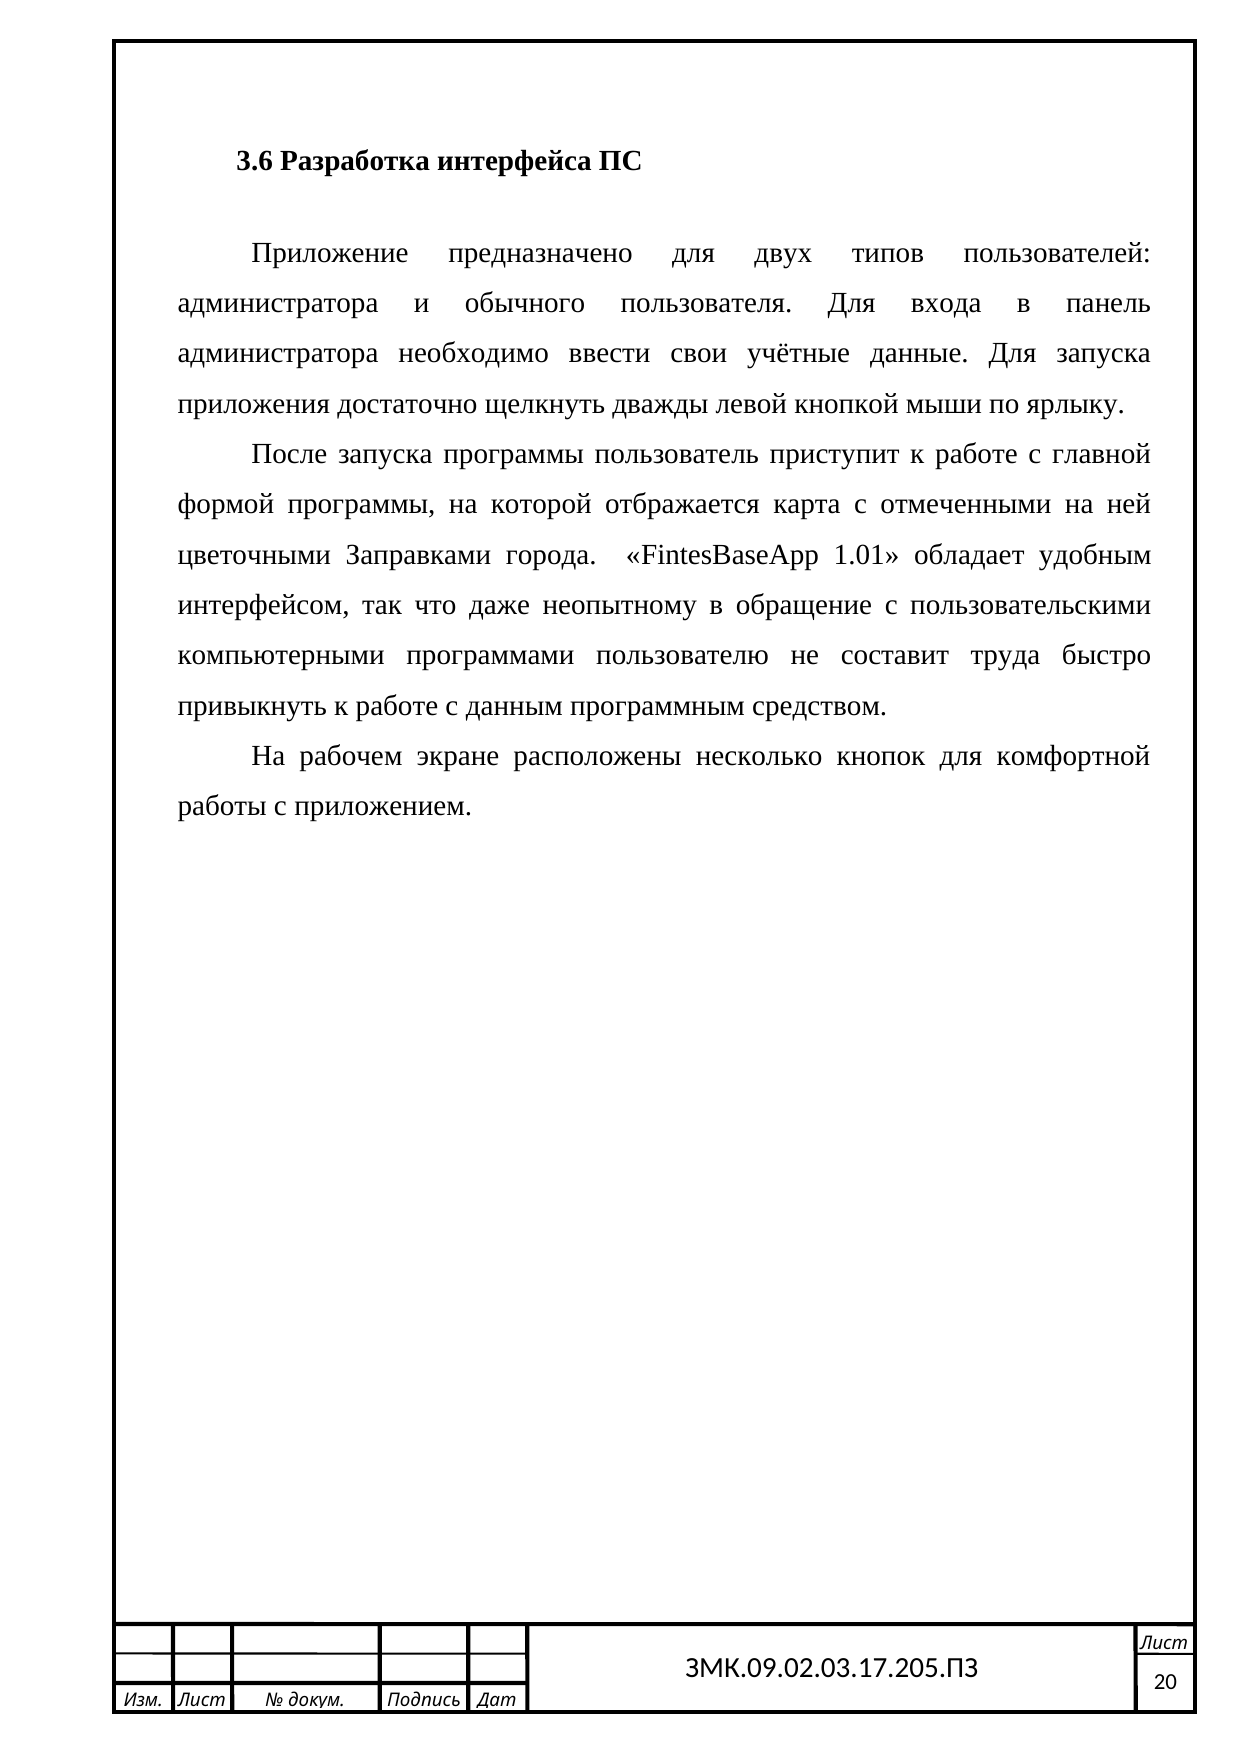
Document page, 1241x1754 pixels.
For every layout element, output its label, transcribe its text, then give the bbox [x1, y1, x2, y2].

text Приложение предназначено для двух типов пользователей: администратора и обычного пользователя. Для входа в панель администратора необходимо ввести свои учётные данные. Для запуска приложения достаточно щелкнуть дважды левой кнопкой мыши по ярлыку. [177, 235, 1152, 419]
text На рабочем экране расположены несколько кнопок для комфортной работы с приложением. [177, 738, 1152, 822]
text После запуска программы пользователь приступит к работе с главной формой программы, на которой отбражается карта с отмеченными на ней цветочными Заправками города. «FintesBaseApp 1.01» обладает удобным интерфейсом, так что даже неопытному в обращение с пользовательскими компьютерными программами пользователю не составит труда быстро привыкнуть к работе с данным программным средством. [177, 436, 1152, 721]
text 3.6 Разработка интерфейса ПС [177, 143, 1152, 177]
